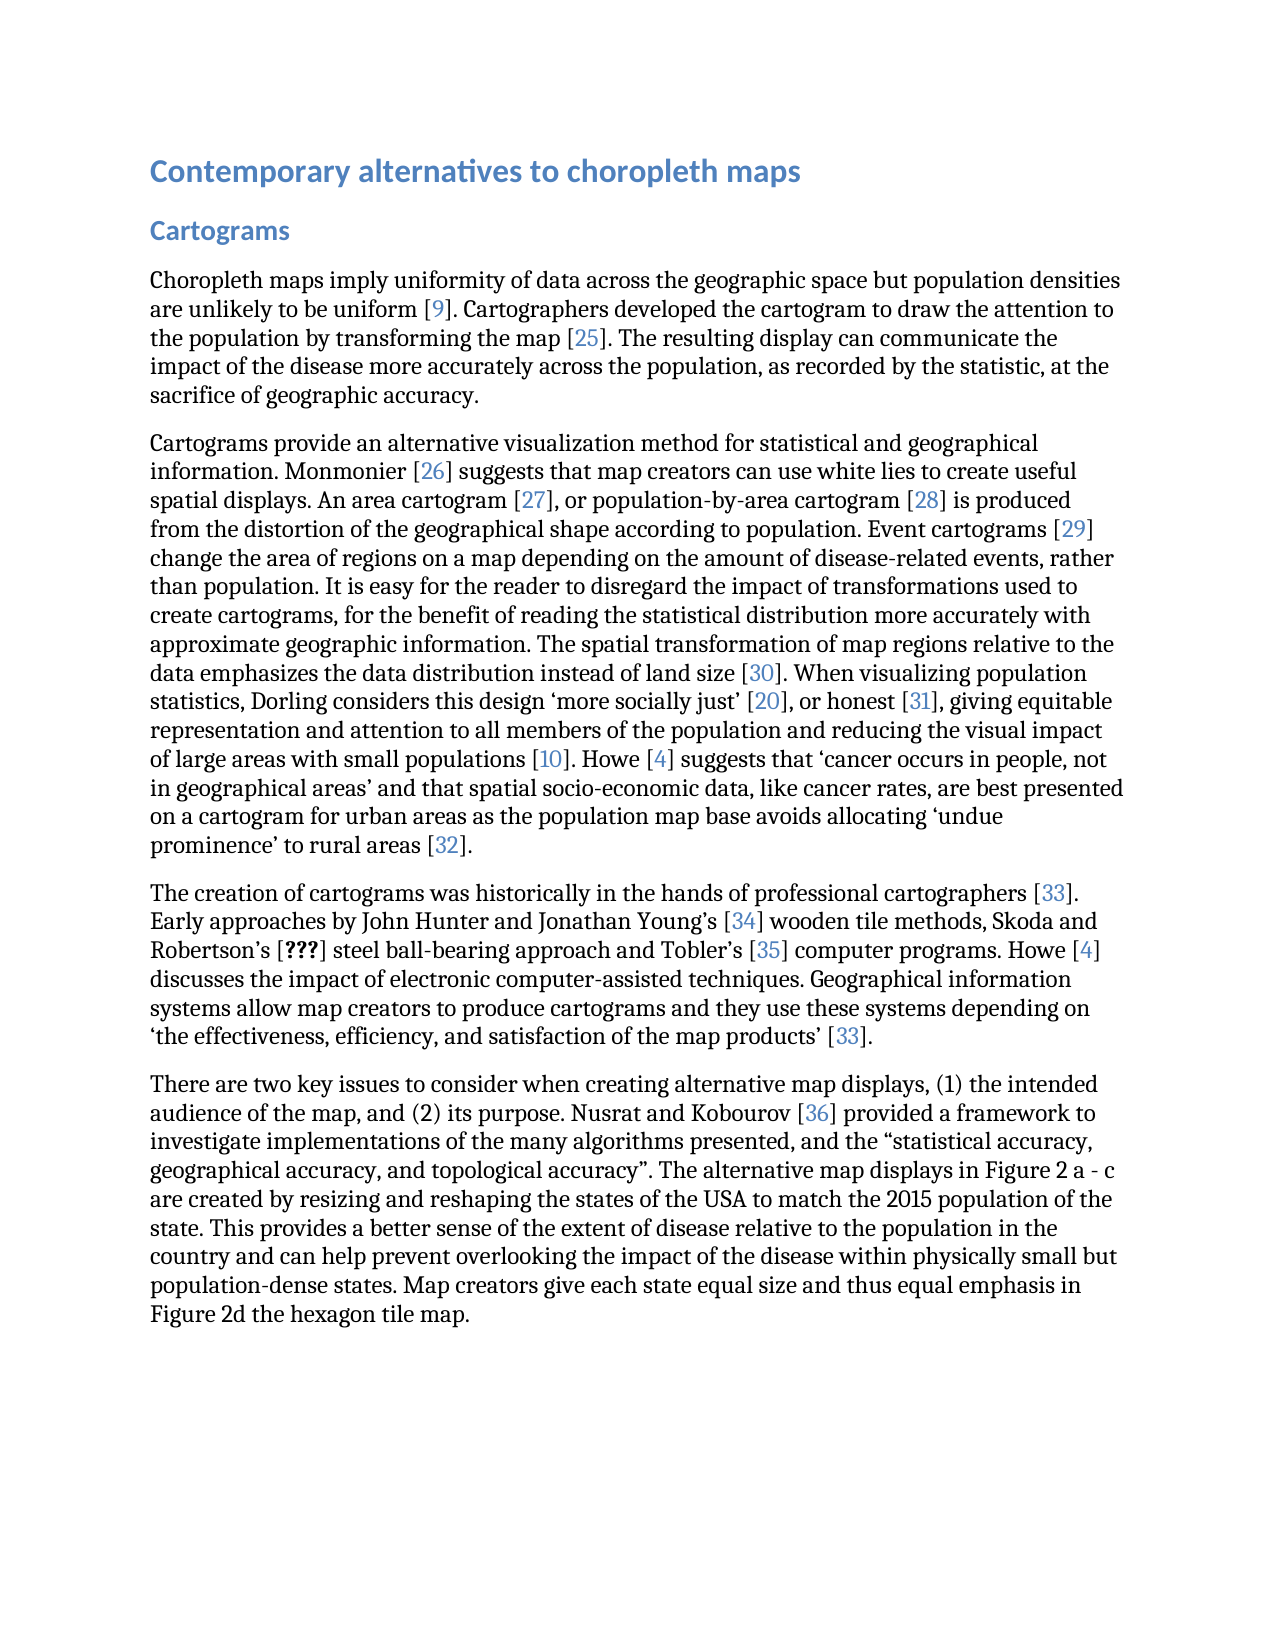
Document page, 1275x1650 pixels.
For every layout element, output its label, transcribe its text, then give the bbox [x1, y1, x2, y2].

text Choropleth maps imply uniformity of data across the geographic space but population densities are unlikely to be uniform [9]. Cartographers developed the cartogram to draw the attention to the population by transforming the map [25]. The resulting display can communicate the impact of the disease more accurately across the population, as recorded by the statistic, at the sacrifice of geographic accuracy. [150, 266, 1125, 410]
text The creation of cartograms was historically in the hands of professional cartographers [33]. Early approaches by John Hunter and Jonathan Young’s [34] wooden tile methods, Skoda and Robertson’s [???] steel ball-bearing approach and Tobler’s [35] computer programs. Howe [4] discusses the impact of electronic computer-assisted techniques. Geographical information systems allow map creators to produce cartograms and they use these systems depending on ‘the effectiveness, efficiency, and satisfaction of the map products’ [33]. [150, 878, 1125, 1051]
subtitle Cartograms [150, 212, 1125, 247]
subtitle Contemporary alternatives to choropleth maps [150, 150, 1125, 191]
text There are two key issues to consider when creating alternative map displays, (1) the intended audience of the map, and (2) its purpose. Nusrat and Kobourov [36] provided a framework to investigate implementations of the many algorithms presented, and the “statistical accuracy, geographical accuracy, and topological accuracy”. The alternative map displays in Figure 2 a - c are created by resizing and reshaping the states of the USA to match the 2015 population of the state. This provides a better sense of the extent of disease relative to the population in the country and can help prevent overlooking the impact of the disease within physically small but population-dense states. Map creators give each state equal size and thus equal emphasis in Figure 2d the hexagon tile map. [150, 1070, 1125, 1328]
text Cartograms provide an alternative visualization method for statistical and geographical information. Monmonier [26] suggests that map creators can use white lies to create useful spatial displays. An area cartogram [27], or population-by-area cartogram [28] is produced from the distortion of the geographical shape according to population. Event cartograms [29] change the area of regions on a map depending on the amount of disease-related events, rather than population. It is easy for the reader to disregard the impact of transformations used to create cartograms, for the benefit of reading the statistical distribution more accurately with approximate geographic information. The spatial transformation of map regions relative to the data emphasizes the data distribution instead of land size [30]. When visualizing population statistics, Dorling considers this design ‘more socially just’ [20], or honest [31], giving equitable representation and attention to all members of the population and reducing the visual impact of large areas with small populations [10]. Howe [4] suggests that ‘cancer occurs in people, not in geographical areas’ and that spatial socio-economic data, like cancer rates, are best presented on a cartogram for urban areas as the population map base avoids allocating ‘undue prominence’ to rural areas [32]. [150, 428, 1125, 860]
